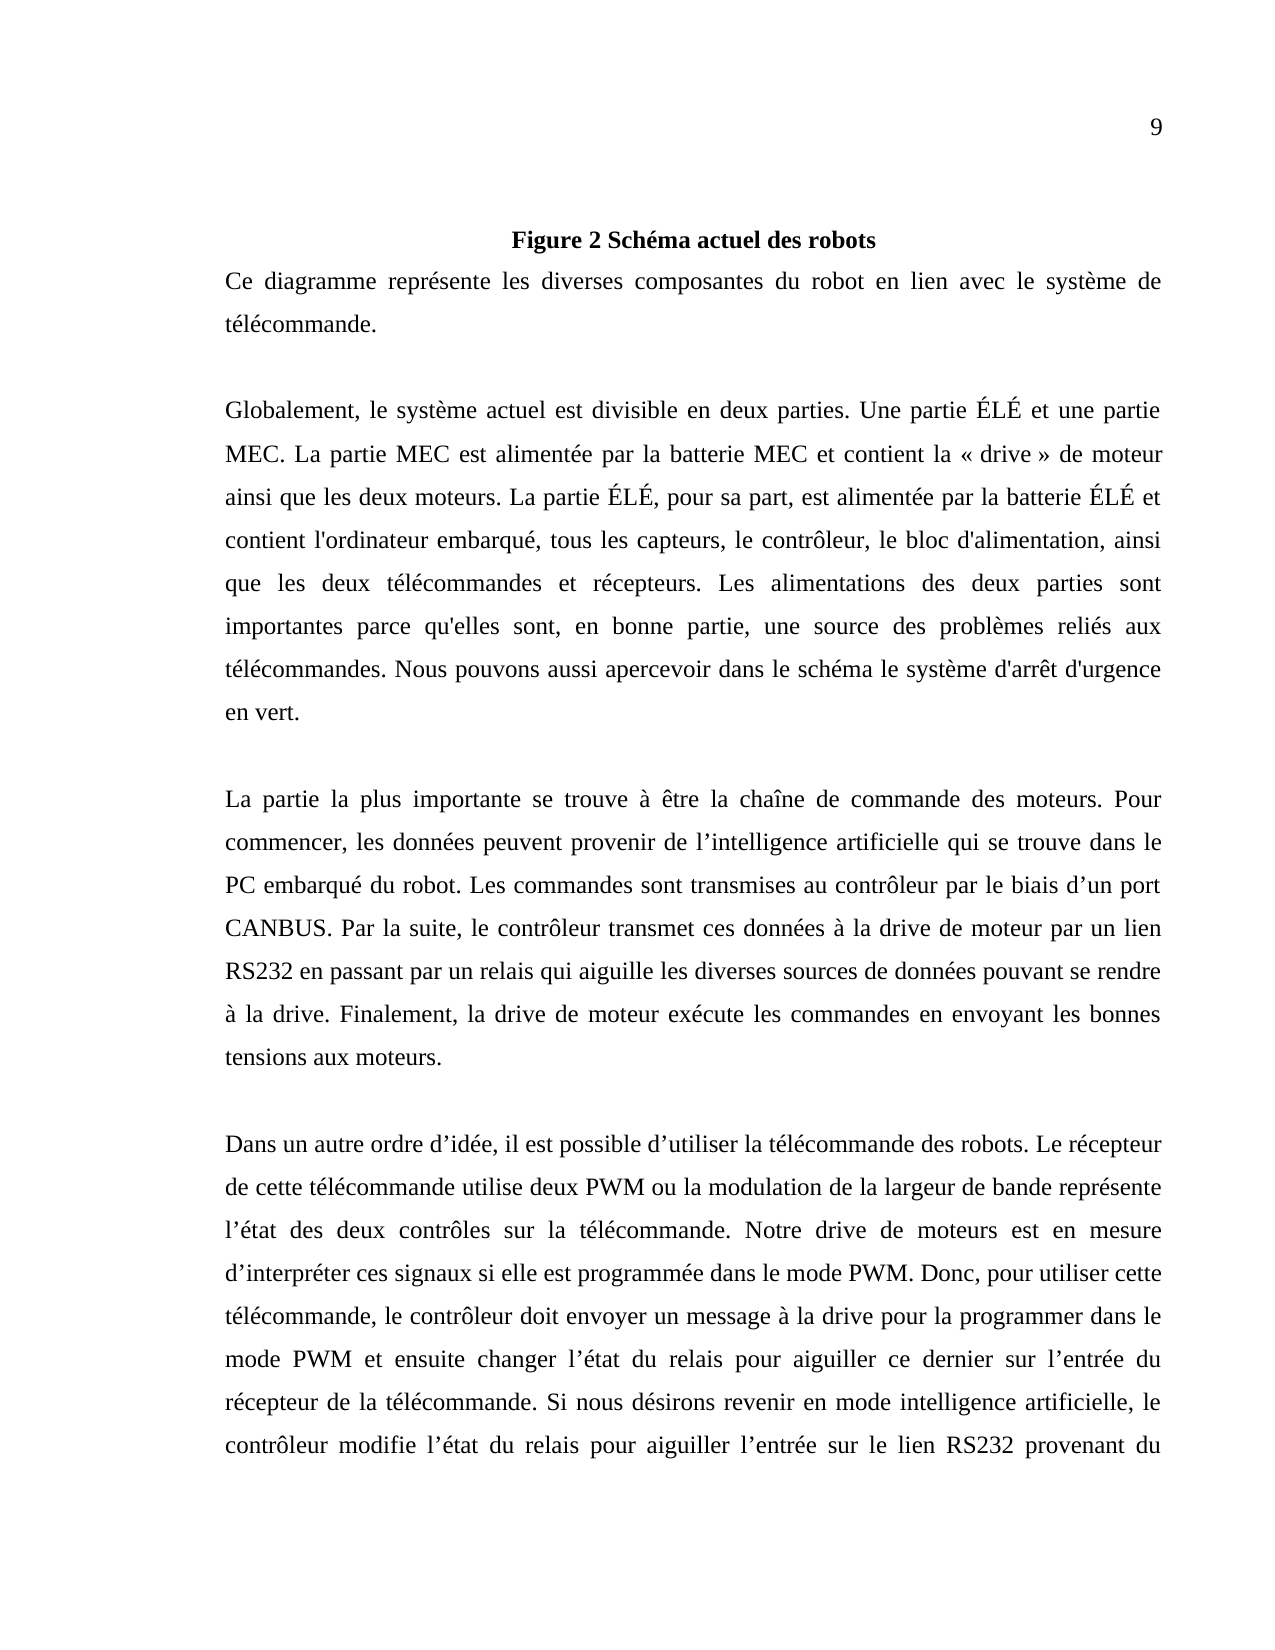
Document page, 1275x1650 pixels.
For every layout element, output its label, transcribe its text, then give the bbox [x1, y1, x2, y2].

text La partie la plus importante se trouve à être la chaîne de commande des moteurs. Pour commencer, les données peuvent provenir de l’intelligence artificielle qui se trouve dans le PC embarqué du robot. Les commandes sont transmises au contrôleur par le biais d’un port CANBUS. Par la suite, le contrôleur transmet ces données à la drive de moteur par un lien RS232 en passant par un relais qui aiguille les diverses sources de données pouvant se rendre à la drive. Finalement, la drive de moteur exécute les commandes en envoyant les bonnes tensions aux moteurs. [225, 784, 1162, 1071]
text Ce diagramme représente les diverses composantes du robot en lien avec le système de télécommande. [225, 266, 1162, 338]
text Globalement, le système actuel est divisible en deux parties. Une partie ÉLÉ et une partie MEC. La partie MEC est alimentée par la batterie MEC et contient la « drive » de moteur ainsi que les deux moteurs. La partie ÉLÉ, pour sa part, est alimentée par la batterie ÉLÉ et contient l'ordinateur embarqué, tous les capteurs, le contrôleur, le bloc d'alimentation, ainsi que les deux télécommandes et récepteurs. Les alimentations des deux parties sont importantes parce qu'elles sont, en bonne partie, une source des problèmes reliés aux télécommandes. Nous pouvons aussi apercevoir dans le schéma le système d'arrêt d'urgence en vert. [225, 396, 1162, 726]
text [225, 1129, 1162, 1459]
